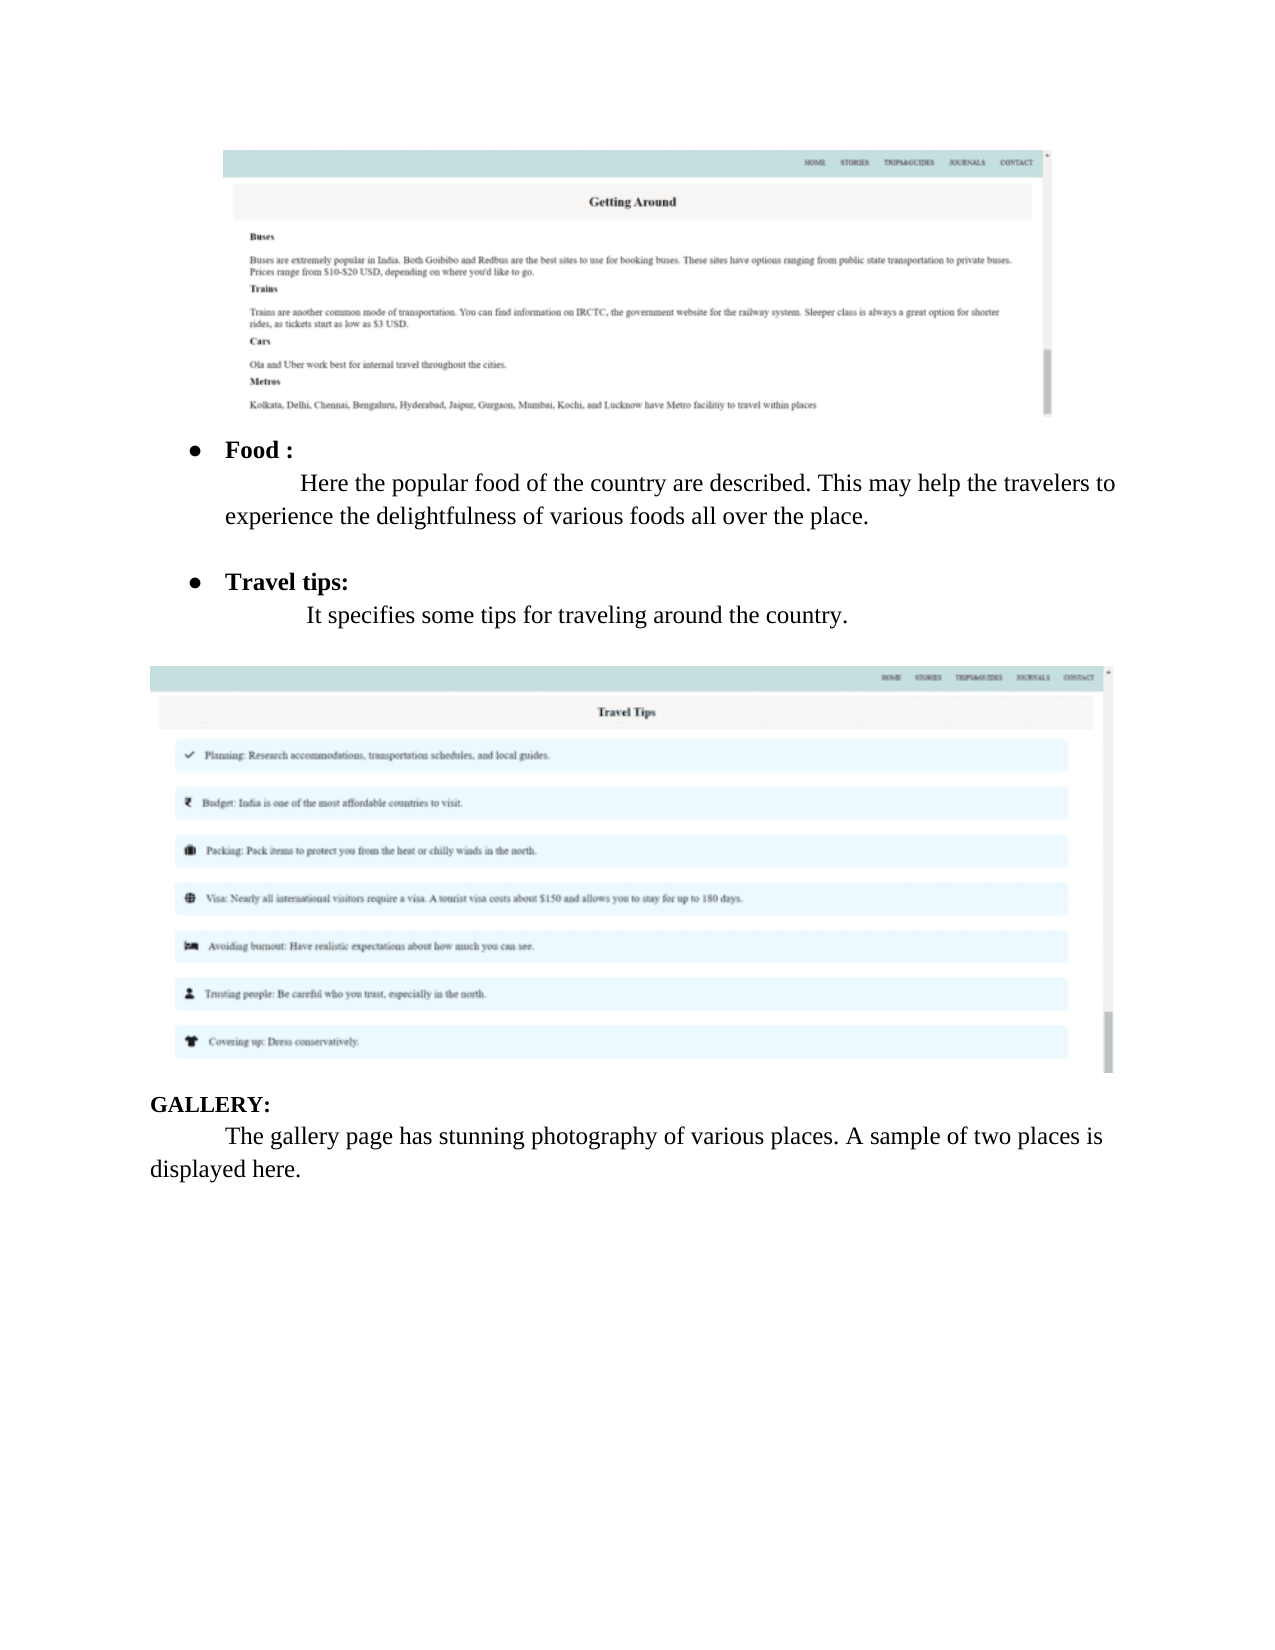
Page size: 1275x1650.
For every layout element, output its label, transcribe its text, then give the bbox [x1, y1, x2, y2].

text GALLERY: [150, 1091, 1125, 1118]
list Food : [187, 435, 1125, 464]
text The gallery page has stunning photography of various places. A sample of two places is displayed here. [150, 1121, 1125, 1183]
list Travel tips: [187, 567, 1125, 596]
text Here the popular food of the country are described. This may help the travelers to experience the delightfulness of various foods all over the place. [225, 468, 1125, 530]
text It specifies some tips for traveling around the country. [225, 600, 1125, 629]
picture [223, 150, 1052, 417]
picture [150, 666, 1114, 1073]
